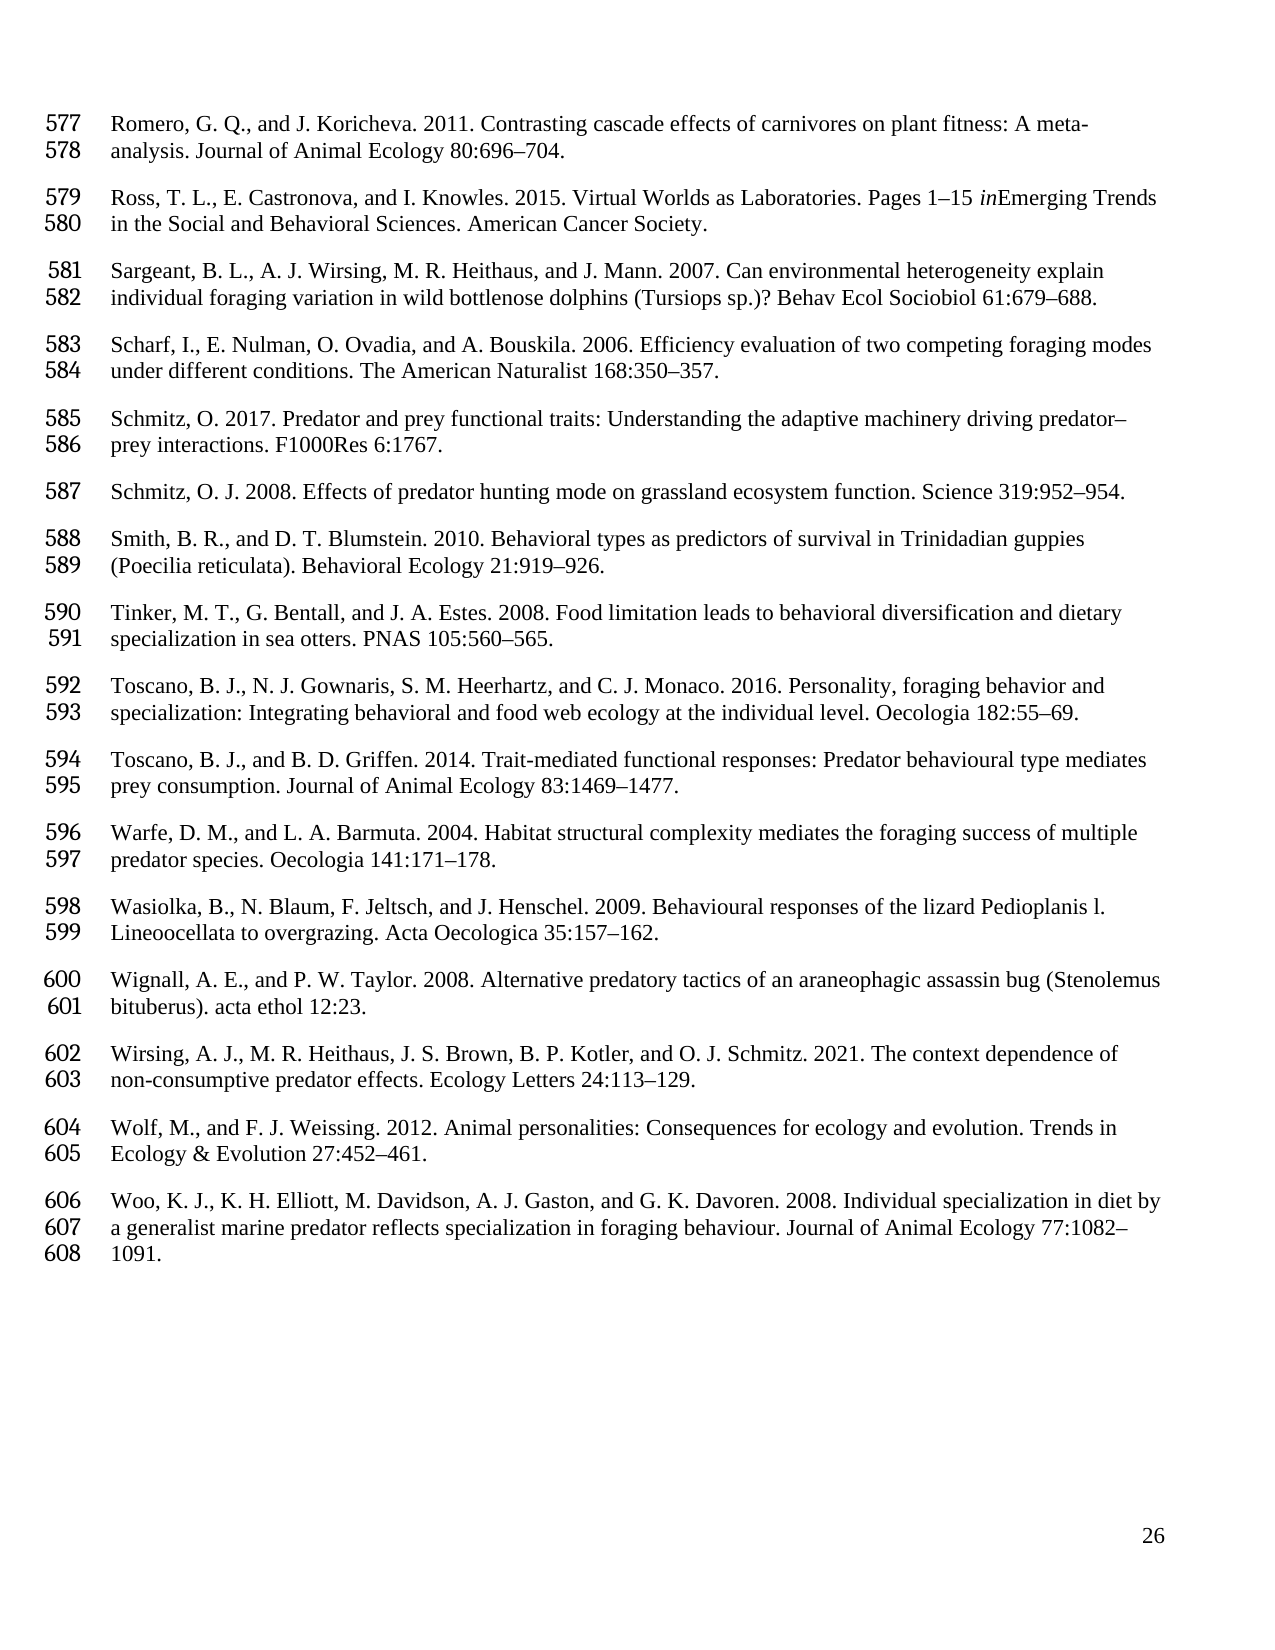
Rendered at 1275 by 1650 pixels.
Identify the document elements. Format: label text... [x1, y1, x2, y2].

text Sargeant, B. L., A. J. Wirsing, M. R. Heithaus, and J. Mann. 2007. Can environmental heterogeneity explain individual foraging variation in wild bottlenose dolphins (Tursiops sp.)? Behav Ecol Sociobiol 61:679–688. [110, 257, 1164, 310]
text Smith, B. R., and D. T. Blumstein. 2010. Behavioral types as predictors of survival in Trinidadian guppies (Poecilia reticulata). Behavioral Ecology 21:919–926. [110, 525, 1164, 578]
text Wirsing, A. J., M. R. Heithaus, J. S. Brown, B. P. Kotler, and O. J. Schmitz. 2021. The context dependence of non-consumptive predator effects. Ecology Letters 24:113–129. [110, 1040, 1164, 1093]
text Woo, K. J., K. H. Elliott, M. Davidson, A. J. Gaston, and G. K. Davoren. 2008. Individual specialization in diet by a generalist marine predator reflects specialization in foraging behaviour. Journal of Animal Ecology 77:1082–1091. [110, 1187, 1164, 1266]
text Scharf, I., E. Nulman, O. Ovadia, and A. Bouskila. 2006. Efficiency evaluation of two competing foraging modes under different conditions. The American Naturalist 168:350–357. [110, 331, 1164, 384]
text Toscano, B. J., and B. D. Griffen. 2014. Trait-mediated functional responses: Predator behavioural type mediates prey consumption. Journal of Animal Ecology 83:1469–1477. [110, 746, 1164, 799]
text Ross, T. L., E. Castronova, and I. Knowles. 2015. Virtual Worlds as Laboratories. Pages 1–15 inEmerging Trends in the Social and Behavioral Sciences. American Cancer Society. [110, 184, 1164, 237]
text Wignall, A. E., and P. W. Taylor. 2008. Alternative predatory tactics of an araneophagic assassin bug (Stenolemus bituberus). acta ethol 12:23. [110, 967, 1164, 1019]
text Schmitz, O. 2017. Predator and prey functional traits: Understanding the adaptive machinery driving predator–prey interactions. F1000Res 6:1767. [110, 404, 1164, 457]
text Romero, G. Q., and J. Koricheva. 2011. Contrasting cascade effects of carnivores on plant fitness: A meta-analysis. Journal of Animal Ecology 80:696–704. [110, 110, 1164, 163]
text Warfe, D. M., and L. A. Barmuta. 2004. Habitat structural complexity mediates the foraging success of multiple predator species. Oecologia 141:171–178. [110, 819, 1164, 872]
text Wasiolka, B., N. Blaum, F. Jeltsch, and J. Henschel. 2009. Behavioural responses of the lizard Pedioplanis l. Lineoocellata to overgrazing. Acta Oecologica 35:157–162. [110, 893, 1164, 946]
text Tinker, M. T., G. Bentall, and J. A. Estes. 2008. Food limitation leads to behavioral diversification and dietary specialization in sea otters. PNAS 105:560–565. [110, 599, 1164, 652]
text Wolf, M., and F. J. Weissing. 2012. Animal personalities: Consequences for ecology and evolution. Trends in Ecology & Evolution 27:452–461. [110, 1114, 1164, 1166]
text Toscano, B. J., N. J. Gownaris, S. M. Heerhartz, and C. J. Monaco. 2016. Personality, foraging behavior and specialization: Integrating behavioral and food web ecology at the individual level. Oecologia 182:55–69. [110, 672, 1164, 725]
text Schmitz, O. J. 2008. Effects of predator hunting mode on grassland ecosystem function. Science 319:952–954. [110, 478, 1164, 504]
